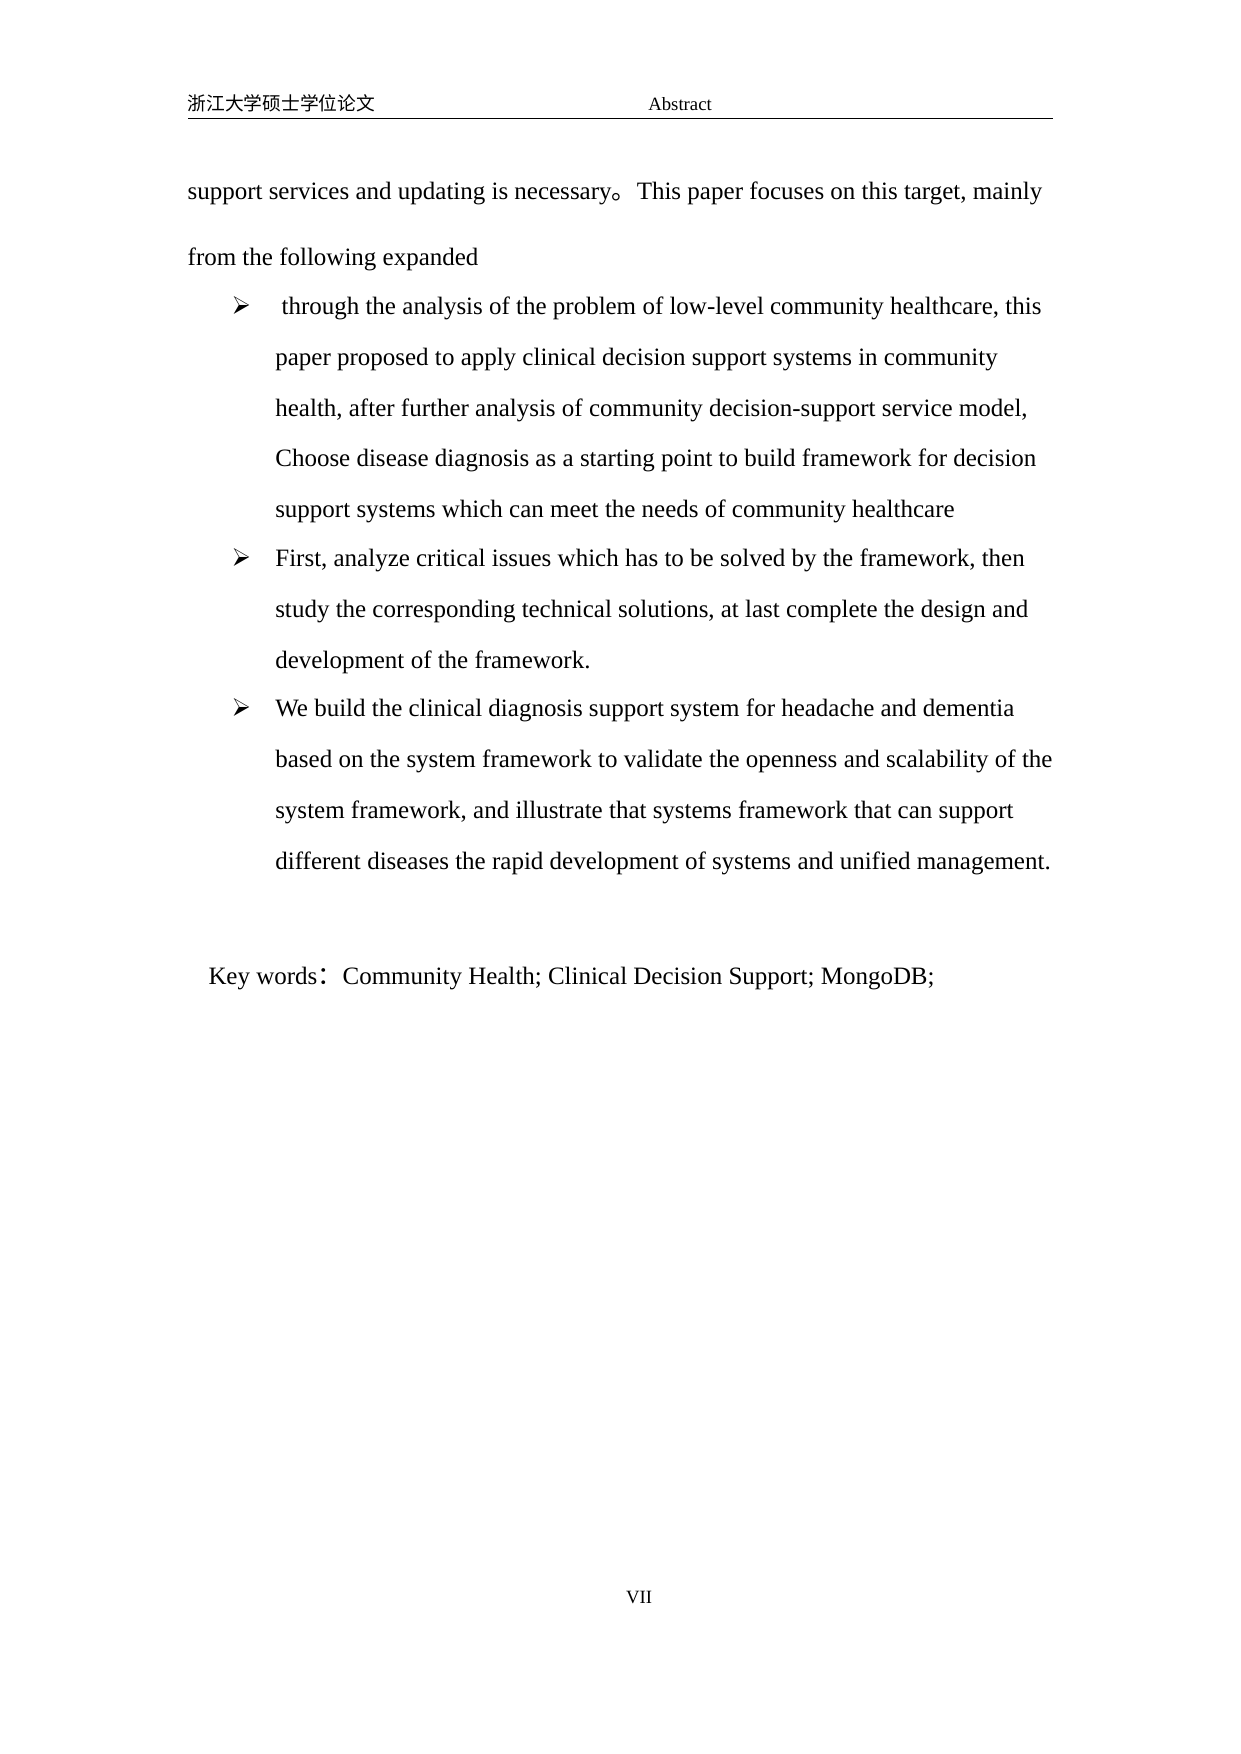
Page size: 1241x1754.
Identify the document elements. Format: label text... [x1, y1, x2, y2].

list First, analyze critical issues which has to be solved by the framework, then study the corresponding technical solutions, at last complete the design and development of the framework. [231, 540, 1053, 676]
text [187, 155, 1053, 274]
text Key words：Community Health; Clinical Decision Support; MongoDB; [187, 940, 1053, 1008]
list through the analysis of the problem of low-level community healthcare, this paper proposed to apply clinical decision support systems in community health, after further analysis of community decision-support service model, Choose disease diagnosis as a starting point to build framework for decision support systems which can meet the needs of community healthcare [231, 288, 1053, 526]
list We build the clinical diagnosis support system for headache and dementia based on the system framework to validate the openness and scalability of the system framework, and illustrate that systems framework that can support different diseases the rapid development of systems and unified management. [231, 690, 1053, 877]
